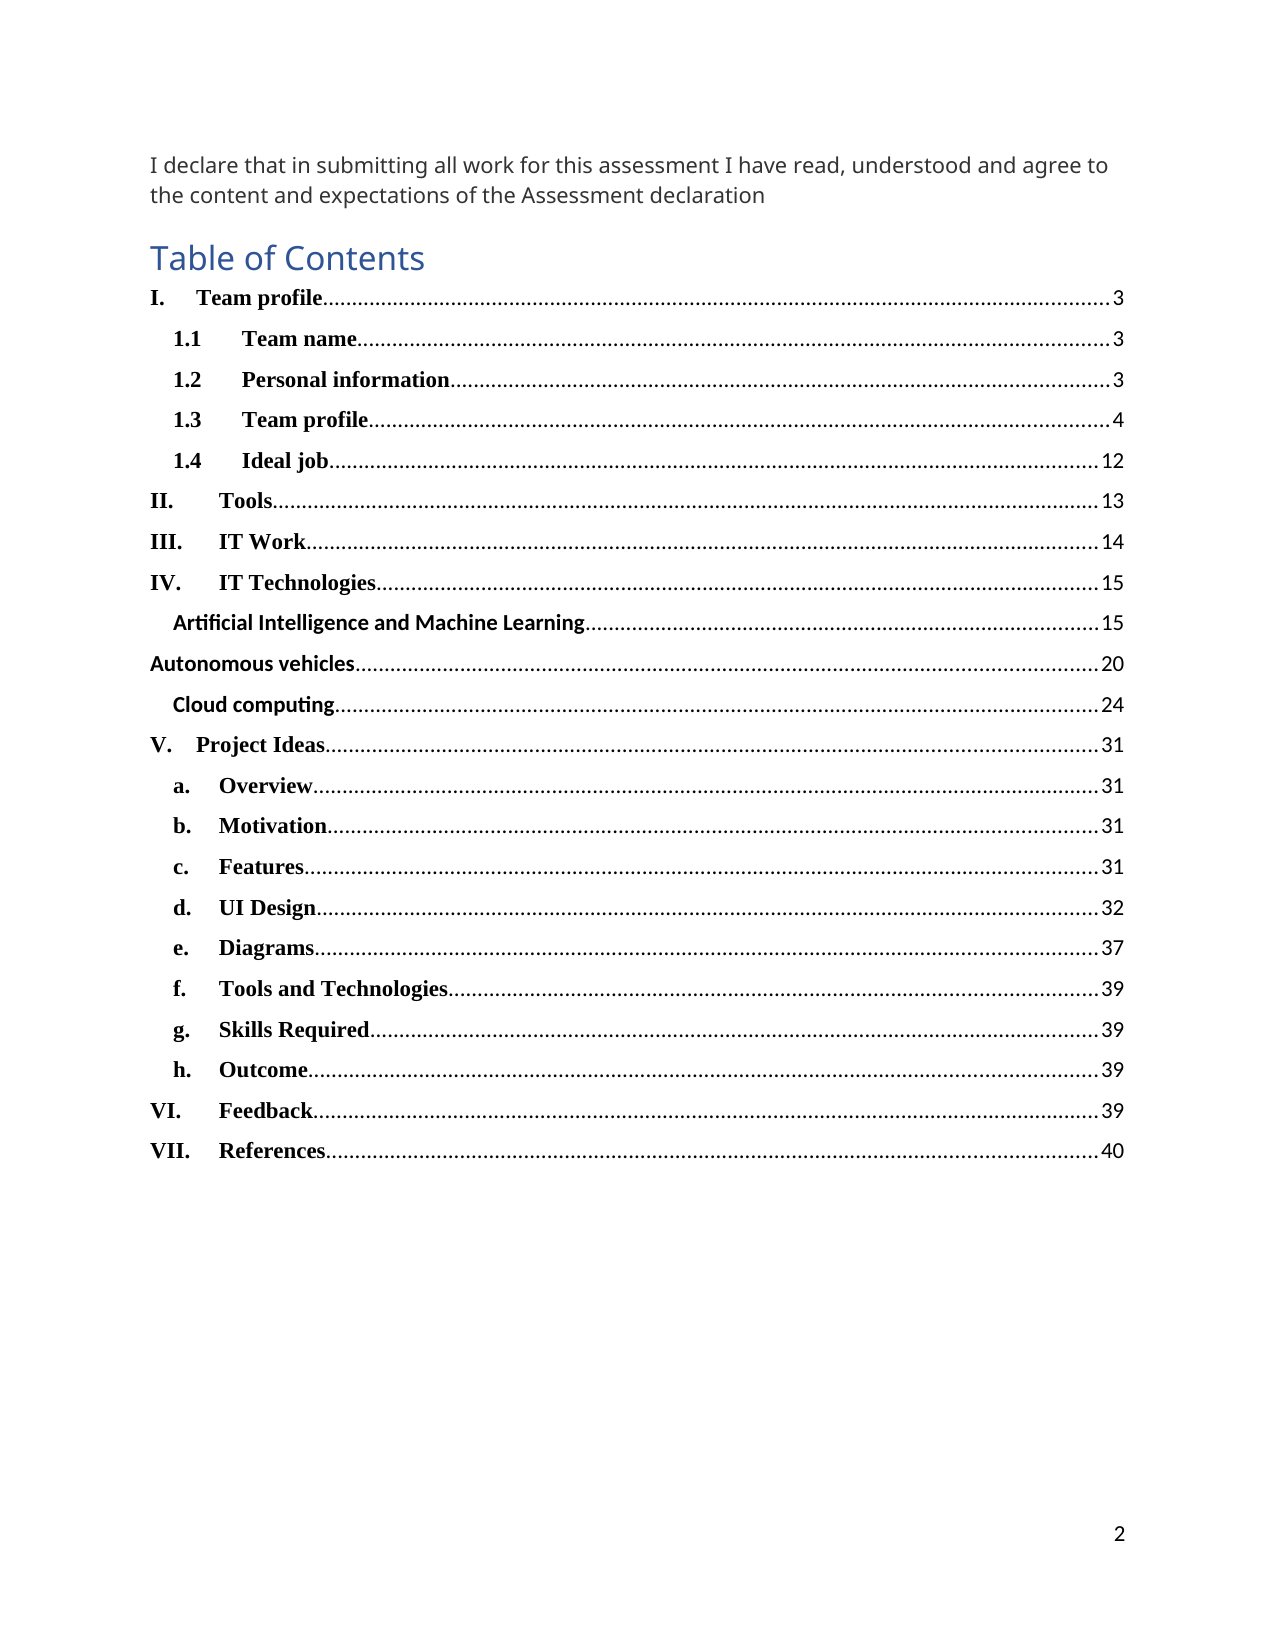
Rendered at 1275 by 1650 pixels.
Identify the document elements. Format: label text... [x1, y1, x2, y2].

text I declare that in submitting all work for this assessment I have read, understood and agree to the content and expectations of the Assessment declaration [766, 150, 1125, 209]
